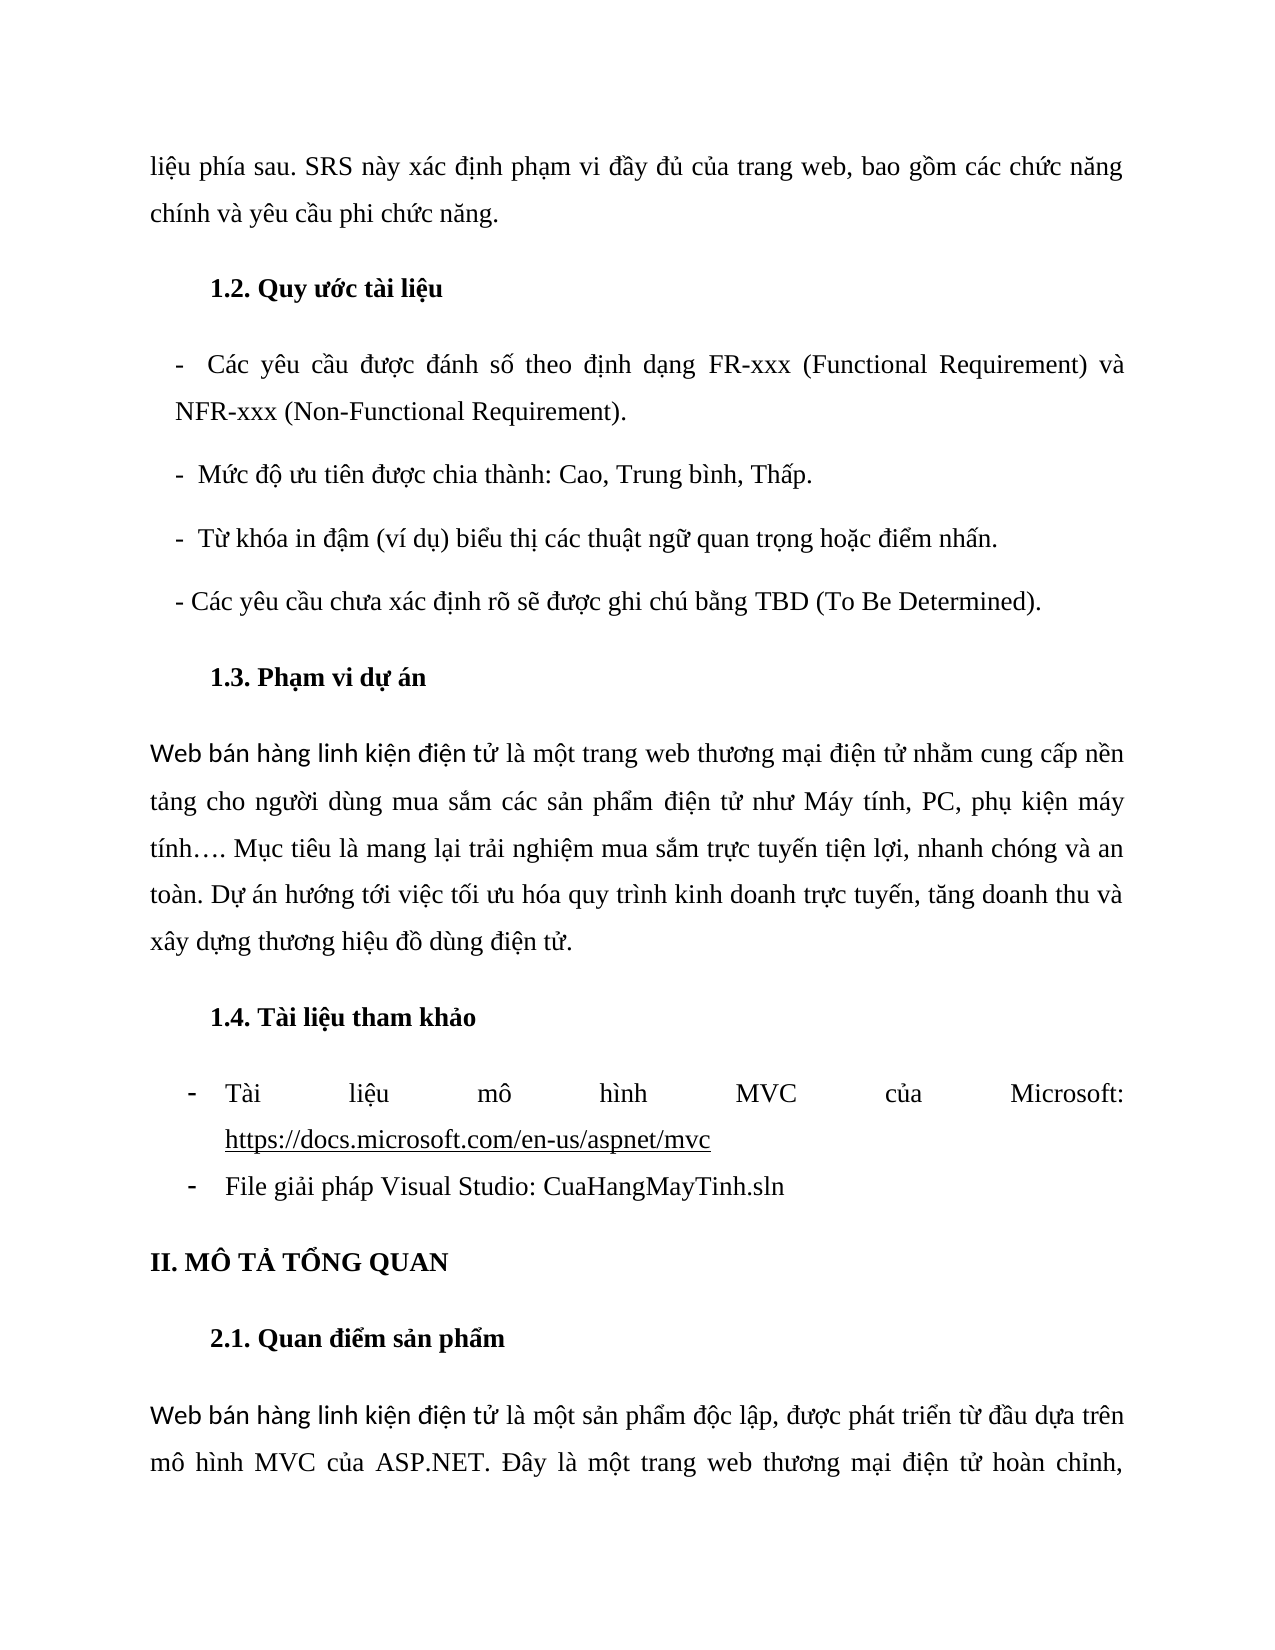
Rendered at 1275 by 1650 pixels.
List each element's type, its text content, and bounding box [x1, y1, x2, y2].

subtitle 1.4. Tài liệu tham khảo [210, 1001, 1125, 1032]
list File giải pháp Visual Studio: CuaHangMayTinh.sln [187, 1170, 1125, 1202]
subtitle 1.2. Quy ước tài liệu [210, 272, 1125, 304]
text Web bán hàng linh kiện điện tử là một trang web thương mại điện tử nhằm cung cấp nền tảng cho người dùng mua sắm các sản phẩm điện tử như Máy tính, PC, phụ kiện máy tính…. Mục tiêu là mang lại trải nghiệm mua sắm trực tuyến tiện lợi, nhanh chóng và an toàn. Dự án hướng tới việc tối ưu hóa quy trình kinh doanh trực tuyến, tăng doanh thu và xây dựng thương hiệu đồ dùng điện tử. [150, 737, 1125, 956]
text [150, 1398, 1125, 1478]
text - Các yêu cầu chưa xác định rõ sẽ được ghi chú bằng TBD (To Be Determined). [175, 585, 1125, 616]
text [150, 150, 1125, 228]
subtitle 2.1. Quan điểm sản phẩm [210, 1322, 1125, 1353]
list Tài liệu mô hình MVC của Microsoft: https://docs.microsoft.com/en-us/aspnet/mvc [187, 1077, 1125, 1155]
subtitle 1.3. Phạm vi dự án [210, 661, 1125, 692]
text - Mức độ ưu tiên được chia thành: Cao, Trung bình, Thấp. [175, 458, 1125, 489]
text - Từ khóa in đậm (ví dụ) biểu thị các thuật ngữ quan trọng hoặc điểm nhấn. [175, 522, 1125, 553]
subtitle II. MÔ TẢ TỔNG QUAN [150, 1246, 1125, 1277]
text - Các yêu cầu được đánh số theo định dạng FR-xxx (Functional Requirement) và NFR-xxx (Non-Functional Requirement). [175, 348, 1125, 426]
